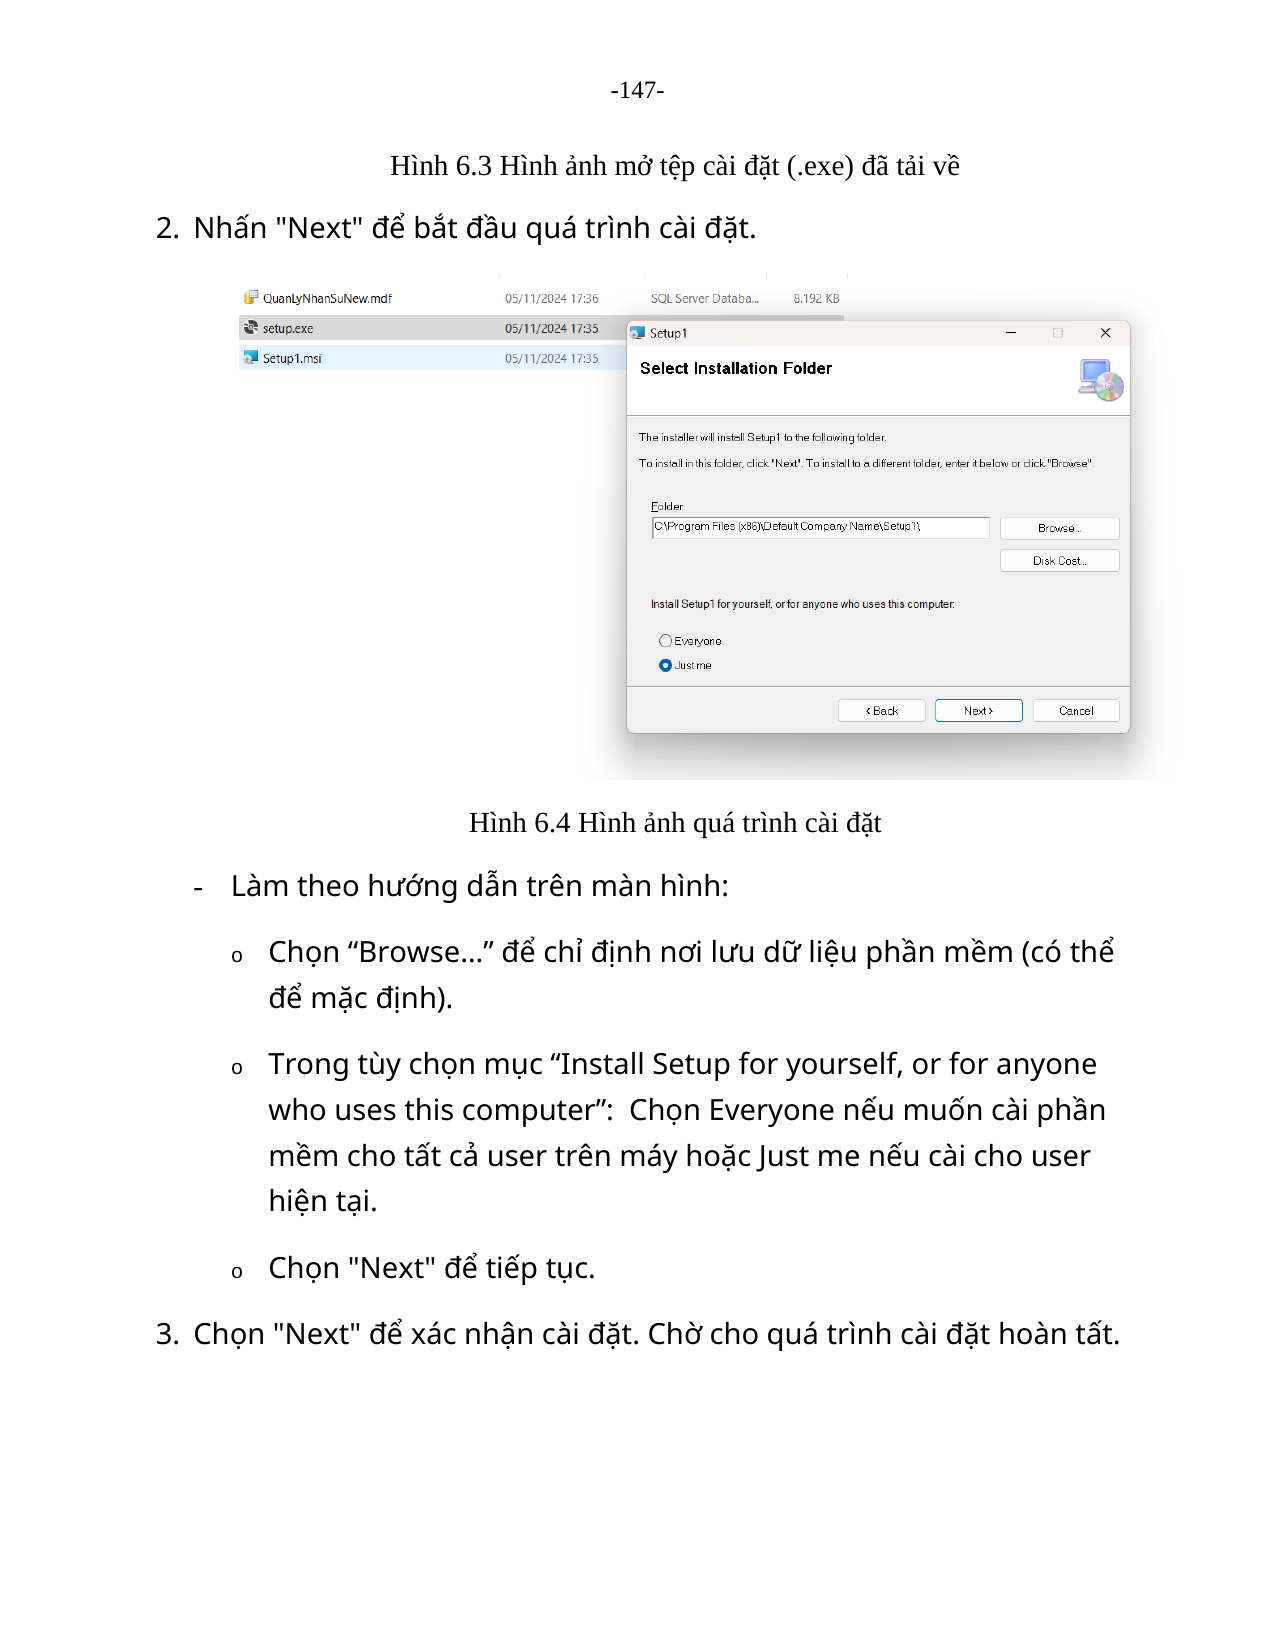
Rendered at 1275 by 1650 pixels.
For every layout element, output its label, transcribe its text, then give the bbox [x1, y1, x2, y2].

list Chọn "Next" để xác nhận cài đặt. Chờ cho quá trình cài đặt hoàn tất. [156, 1313, 1157, 1353]
picture [236, 273, 1187, 780]
list Trong tùy chọn mục “Install Setup for yourself, or for anyone who uses this computer”: Chọn Everyone nếu muốn cài phần mềm cho tất cả user trên máy hoặc Just me nếu cài cho user hiện tại. [231, 1043, 1157, 1220]
list Nhấn "Next" để bắt đầu quá trình cài đặt. [156, 207, 1157, 247]
list Chọn “Browse…” để chỉ định nơi lưu dữ liệu phần mềm (có thể để mặc định). [231, 931, 1157, 1017]
text Hình 6.3 Hình ảnh mở tệp cài đặt (.exe) đã tải về [193, 148, 1157, 181]
text Hình 6.4 Hình ảnh quá trình cài đặt [193, 806, 1157, 839]
list Làm theo hướng dẫn trên màn hình: [193, 865, 1157, 905]
list Chọn "Next" để tiếp tục. [231, 1247, 1157, 1287]
